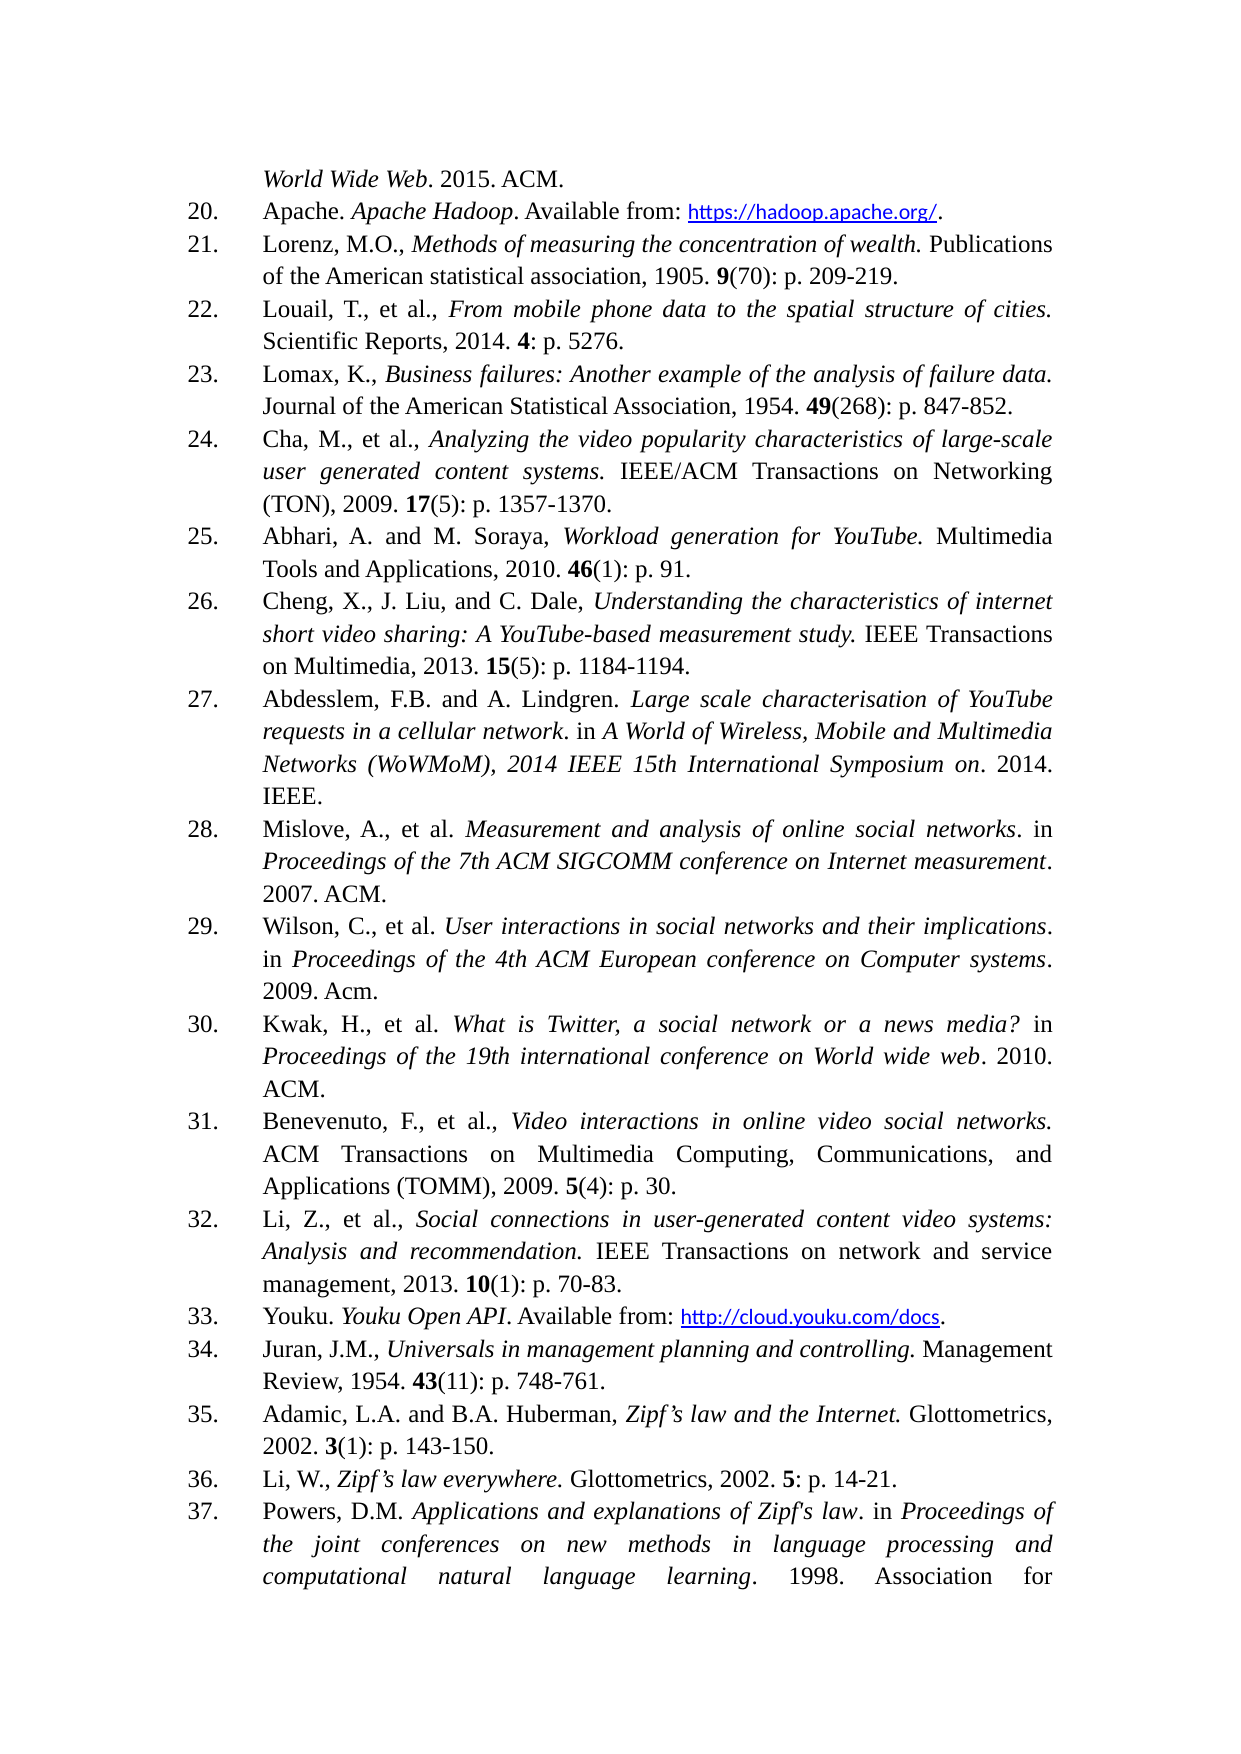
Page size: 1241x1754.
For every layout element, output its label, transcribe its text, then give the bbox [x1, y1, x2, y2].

text 24. Cha, M., et al., Analyzing the video popularity characteristics of large-scale user generated content systems. IEEE/ACM Transactions on Networking (TON), 2009. 17(5): p. 1357-1370. [187, 422, 1053, 519]
text 21. Lorenz, M.O., Methods of measuring the concentration of wealth. Publications of the American statistical association, 1905. 9(70): p. 209-219. [187, 227, 1053, 292]
text 30. Kwak, H., et al. What is Twitter, a social network or a news media? in Proceedings of the 19th international conference on World wide web. 2010. ACM. [187, 1007, 1053, 1104]
text 25. Abhari, A. and M. Soraya, Workload generation for YouTube. Multimedia Tools and Applications, 2010. 46(1): p. 91. [187, 519, 1053, 584]
text 26. Cheng, X., J. Liu, and C. Dale, Understanding the characteristics of internet short video sharing: A YouTube-based measurement study. IEEE Transactions on Multimedia, 2013. 15(5): p. 1184-1194. [187, 584, 1053, 682]
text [187, 1494, 1053, 1592]
text 31. Benevenuto, F., et al., Video interactions in online video social networks. ACM Transactions on Multimedia Computing, Communications, and Applications (TOMM), 2009. 5(4): p. 30. [187, 1104, 1053, 1202]
text 36. Li, W., Zipf’s law everywhere. Glottometrics, 2002. 5: p. 14-21. [187, 1462, 1053, 1494]
text 34. Juran, J.M., Universals in management planning and controlling. Management Review, 1954. 43(11): p. 748-761. [187, 1332, 1053, 1397]
text 32. Li, Z., et al., Social connections in user-generated content video systems: Analysis and recommendation. IEEE Transactions on network and service management, 2013. 10(1): p. 70-83. [187, 1202, 1053, 1299]
text 35. Adamic, L.A. and B.A. Huberman, Zipf’s law and the Internet. Glottometrics, 2002. 3(1): p. 143-150. [187, 1397, 1053, 1462]
text 22. Louail, T., et al., From mobile phone data to the spatial structure of cities. Scientific Reports, 2014. 4: p. 5276. [187, 292, 1053, 357]
text 33. Youku. Youku Open API. Available from: http://cloud.youku.com/docs. [187, 1299, 1053, 1332]
text 20. Apache. Apache Hadoop. Available from: https://hadoop.apache.org/. [187, 194, 1053, 227]
text 23. Lomax, K., Business failures: Another example of the analysis of failure data. Journal of the American Statistical Association, 1954. 49(268): p. 847-852. [187, 357, 1053, 422]
text 28. Mislove, A., et al. Measurement and analysis of online social networks. in Proceedings of the 7th ACM SIGCOMM conference on Internet measurement. 2007. ACM. [187, 812, 1053, 909]
text 27. Abdesslem, F.B. and A. Lindgren. Large scale characterisation of YouTube requests in a cellular network. in A World of Wireless, Mobile and Multimedia Networks (WoWMoM), 2014 IEEE 15th International Symposium on. 2014. IEEE. [187, 682, 1053, 812]
text 29. Wilson, C., et al. User interactions in social networks and their implications. in Proceedings of the 4th ACM European conference on Computer systems. 2009. Acm. [187, 909, 1053, 1007]
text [187, 162, 1053, 194]
